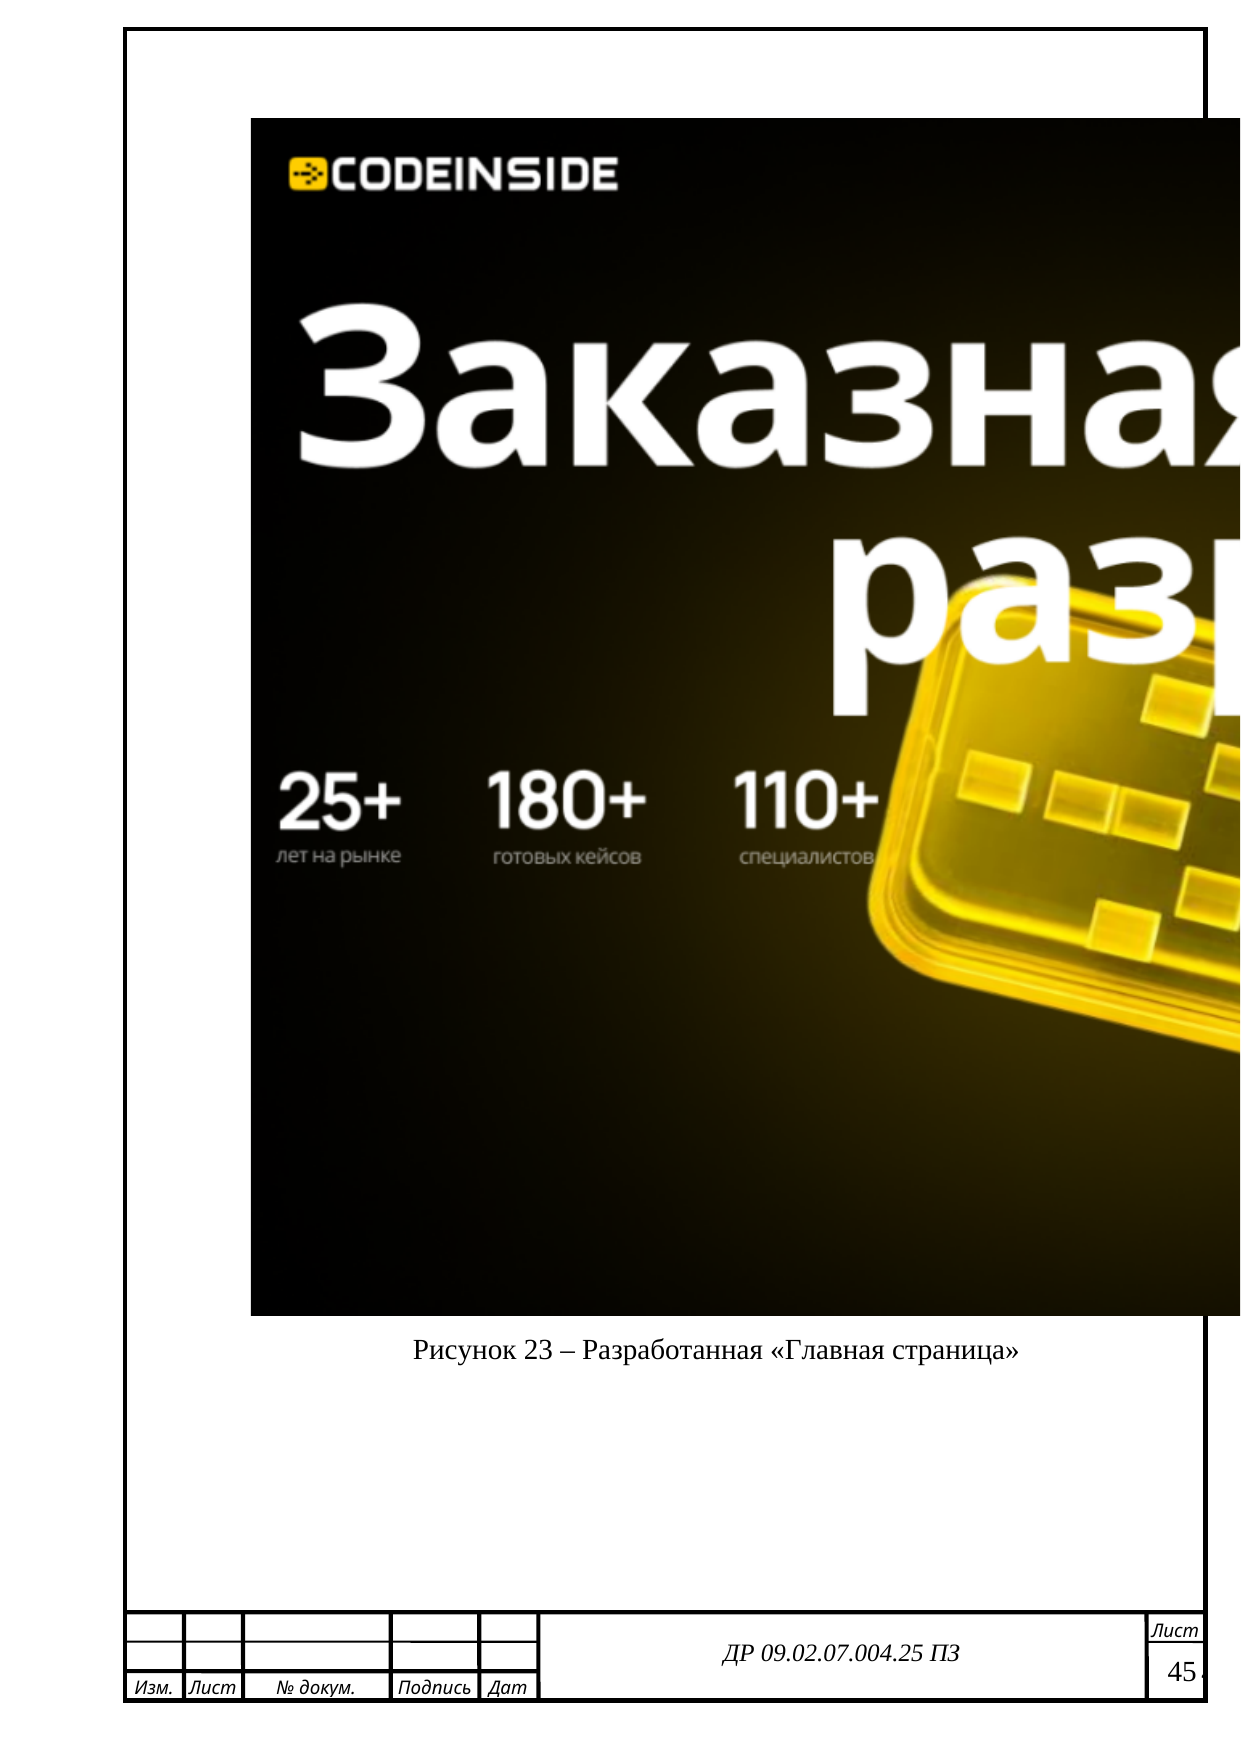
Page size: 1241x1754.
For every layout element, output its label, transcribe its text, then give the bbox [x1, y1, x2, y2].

picture [250, 118, 1241, 1316]
text Рисунок 23 – Разработанная «Главная страница» [177, 1332, 1182, 1366]
